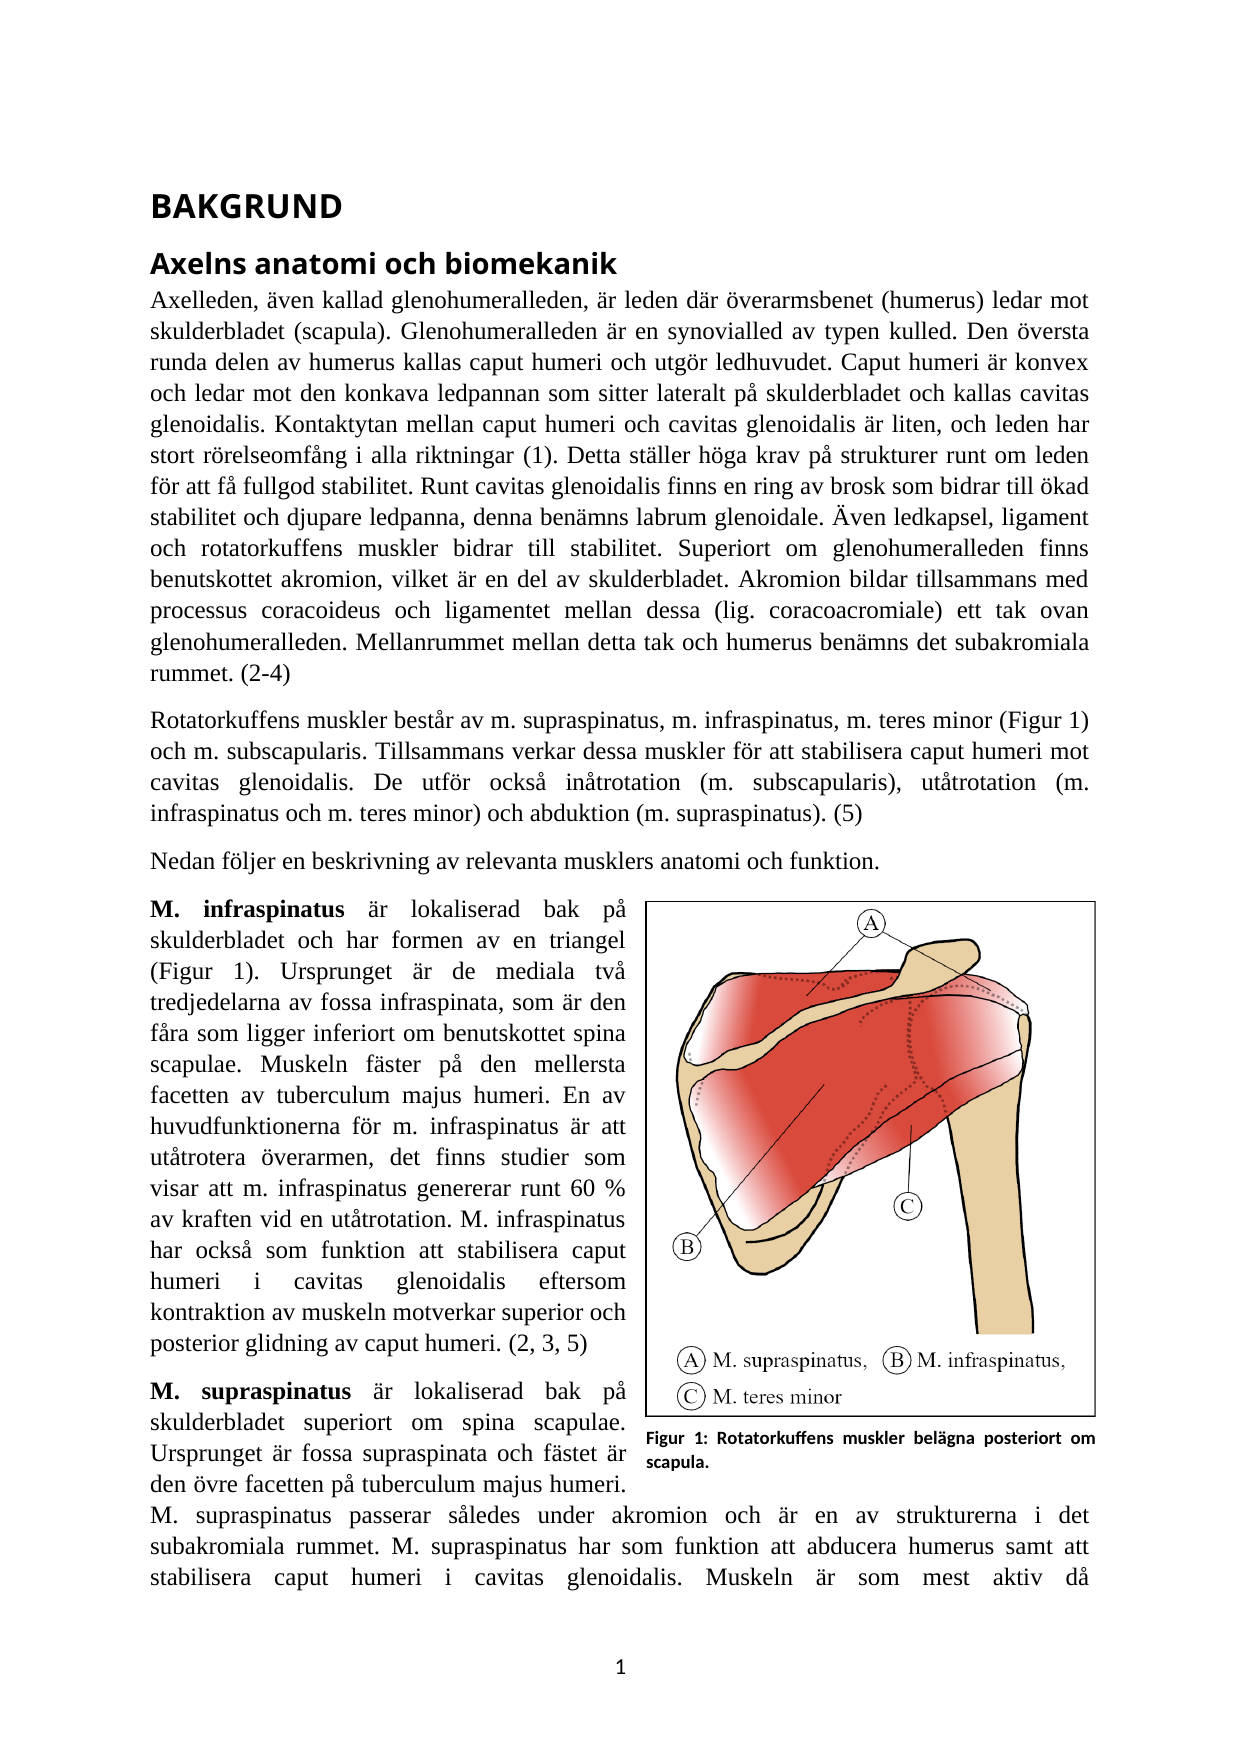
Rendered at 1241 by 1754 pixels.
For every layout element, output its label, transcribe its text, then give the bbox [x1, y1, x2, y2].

subtitle Bakgrund [150, 183, 1090, 229]
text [150, 1376, 1090, 1591]
text Rotatorkuffens muskler består av m. supraspinatus, m. infraspinatus, m. teres minor (Figur 1) och m. subscapularis. Tillsammans verkar dessa muskler för att stabilisera caput humeri mot cavitas glenoidalis. De utför också inåtrotation (m. subscapularis), utåtrotation (m. infraspinatus och m. teres minor) och abduktion (m. supraspinatus). (5) [150, 705, 1090, 827]
text Nedan följer en beskrivning av relevanta musklers anatomi och funktion. [150, 846, 1090, 875]
picture [645, 901, 1096, 1417]
text Axelleden, även kallad glenohumeralleden, är leden där överarmsbenet (humerus) ledar mot skulderbladet (scapula). Glenohumeralleden är en synovialled av typen kulled. Den översta runda delen av humerus kallas caput humeri och utgör ledhuvudet. Caput humeri är konvex och ledar mot den konkava ledpannan som sitter lateralt på skulderbladet och kallas cavitas glenoidalis. Kontaktytan mellan caput humeri och cavitas glenoidalis är liten, och leden har stort rörelseomfång i alla riktningar (1). Detta ställer höga krav på strukturer runt om leden för att få fullgod stabilitet. Runt cavitas glenoidalis finns en ring av brosk som bidrar till ökad stabilitet och djupare ledpanna, denna benämns labrum glenoidale. Även ledkapsel, ligament och rotatorkuffens muskler bidrar till stabilitet. Superiort om glenohumeralleden finns benutskottet akromion, vilket är en del av skulderbladet. Akromion bildar tillsammans med processus coracoideus och ligamentet mellan dessa (lig. coracoacromiale) ett tak ovan glenohumeralleden. Mellanrummet mellan detta tak och humerus benämns det subakromiala rummet. (2-4) [150, 285, 1090, 686]
subtitle Axelns anatomi och biomekanik [150, 243, 1090, 283]
